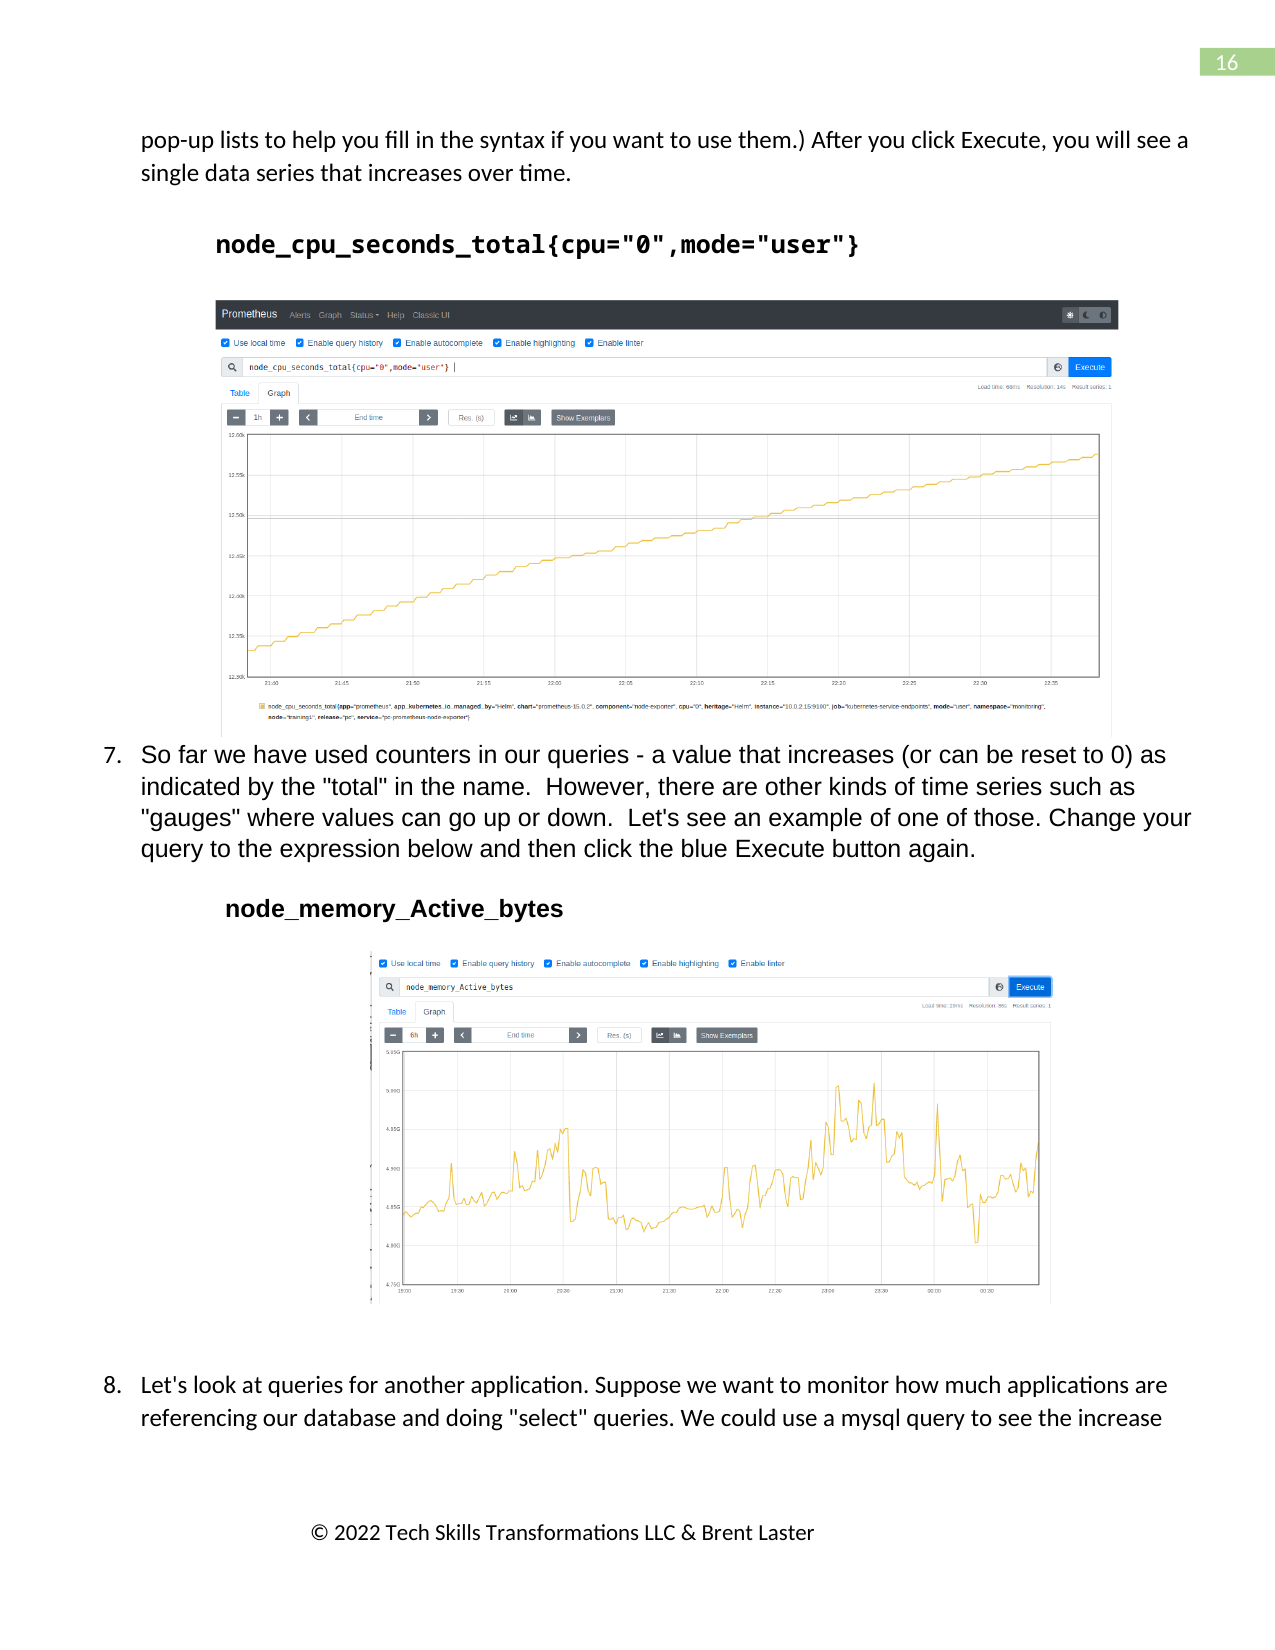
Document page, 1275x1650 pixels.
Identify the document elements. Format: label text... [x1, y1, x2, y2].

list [103, 124, 1200, 187]
picture [370, 951, 1055, 1304]
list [103, 1369, 1200, 1433]
text node_memory_Active_bytes [225, 894, 1200, 923]
list node_cpu_seconds_total{cpu="0",mode="user"} [216, 226, 1200, 261]
list So far we have used counters in our queries - a value that increases (or can be reset to 0) as indicated by the "total" in the name. However, there are other kinds of time series such as "gauges" where values can go up or down. Let's see an example of one of those. Change your query to the expression below and then click the blue Execute button again. [103, 739, 1200, 862]
picture [215, 300, 1119, 737]
